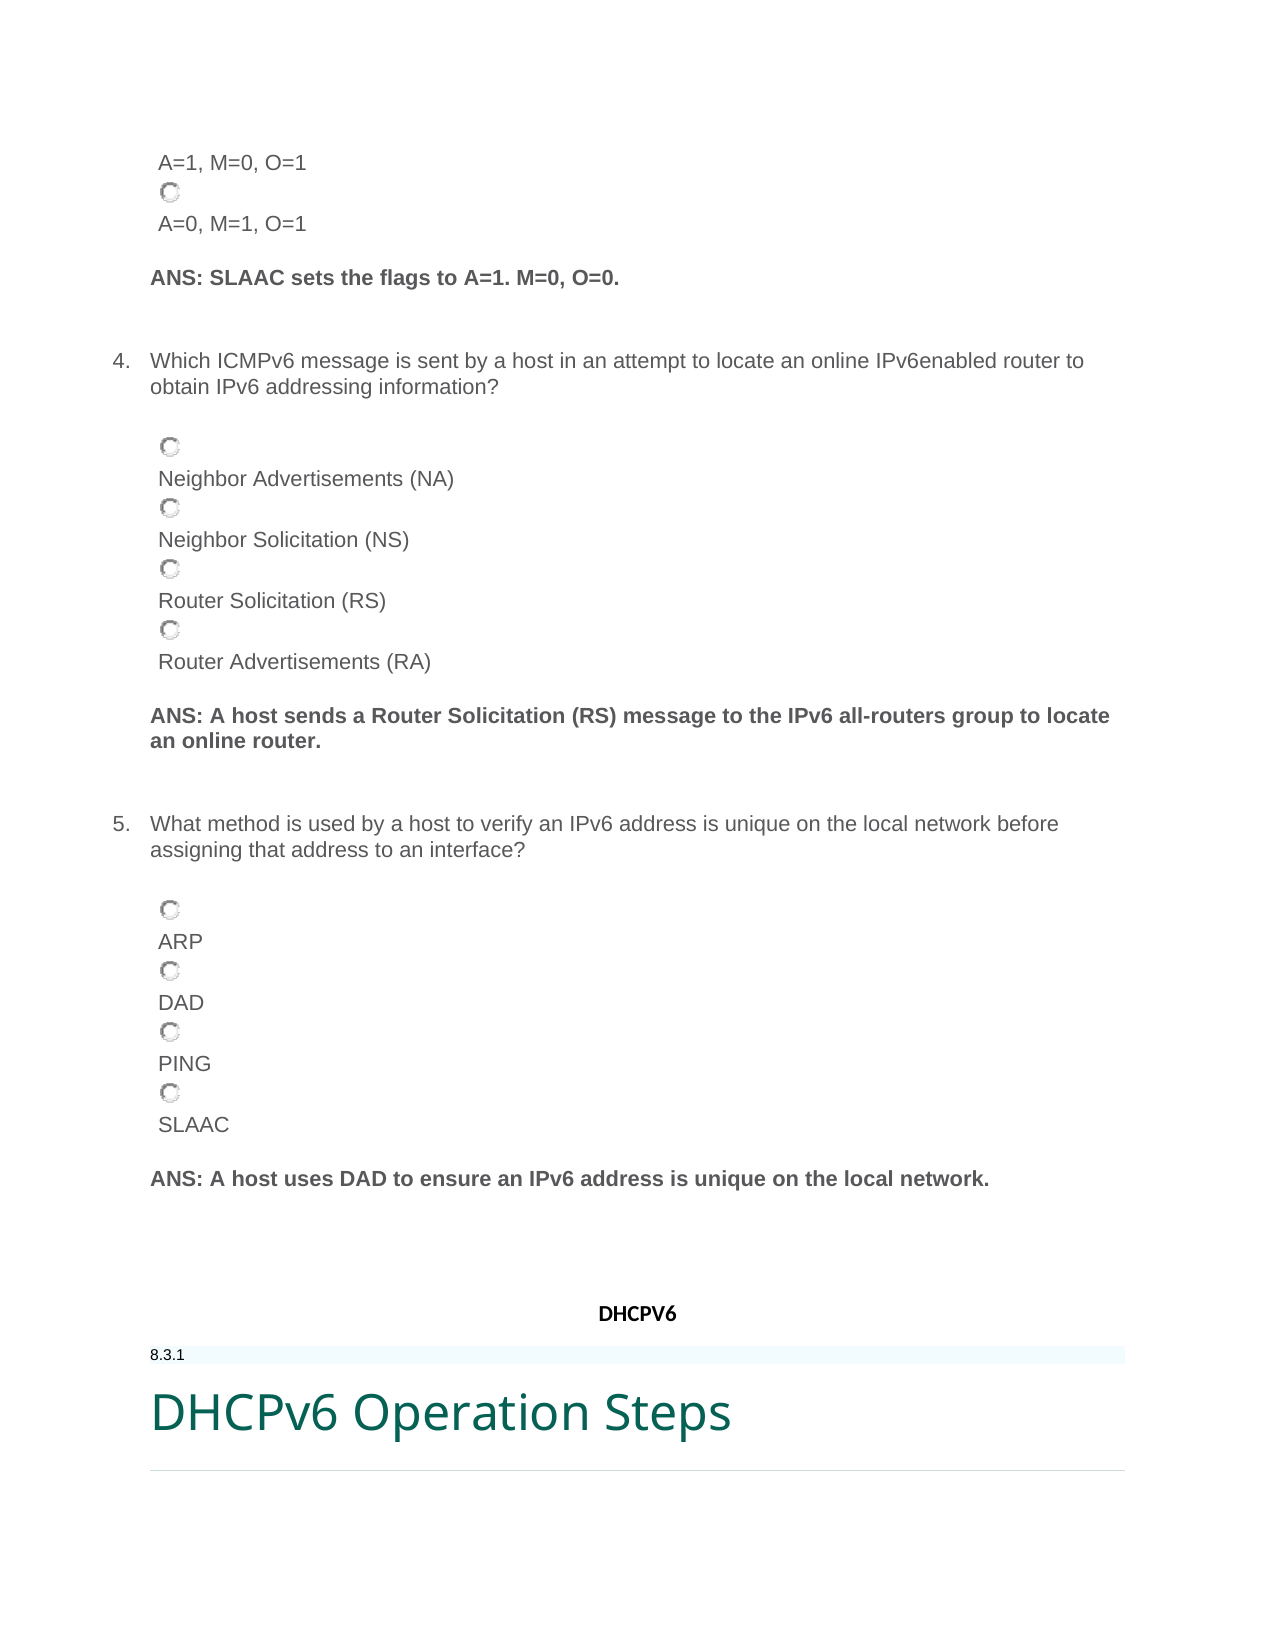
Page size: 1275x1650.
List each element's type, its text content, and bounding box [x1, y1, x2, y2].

text ANS: SLAAC sets the flags to A=1. M=0, O=0. [150, 265, 1125, 291]
text ARP [158, 929, 1125, 954]
text Router Advertisements (RA) [158, 649, 1125, 674]
text PING [158, 1051, 1125, 1076]
text A=0, M=1, O=1 [158, 211, 1125, 236]
list What method is used by a host to verify an IPv6 address is unique on the local network before assigning that address to an interface? [112, 811, 1125, 862]
text SLAAC [158, 1112, 1125, 1137]
text 8.3.1 [150, 1346, 1125, 1364]
text DAD [158, 990, 1125, 1015]
text ANS: A host uses DAD to ensure an IPv6 address is unique on the local network. [150, 1166, 1125, 1191]
text DHCPv6 Operation Steps [150, 1377, 1125, 1470]
text DHCPV6 [150, 1299, 1125, 1327]
list Which ICMPv6 message is sent by a host in an attempt to locate an online IPv6enabled router to obtain IPv6 addressing information? [112, 348, 1125, 399]
text Neighbor Solicitation (NS) [158, 527, 1125, 552]
text ANS: A host sends a Router Solicitation (RS) message to the IPv6 all-routers group to locate an online router. [150, 703, 1125, 753]
text A=1, M=0, O=1 [158, 150, 1125, 175]
text Neighbor Advertisements (NA) [158, 466, 1125, 491]
text Router Solicitation (RS) [158, 588, 1125, 613]
